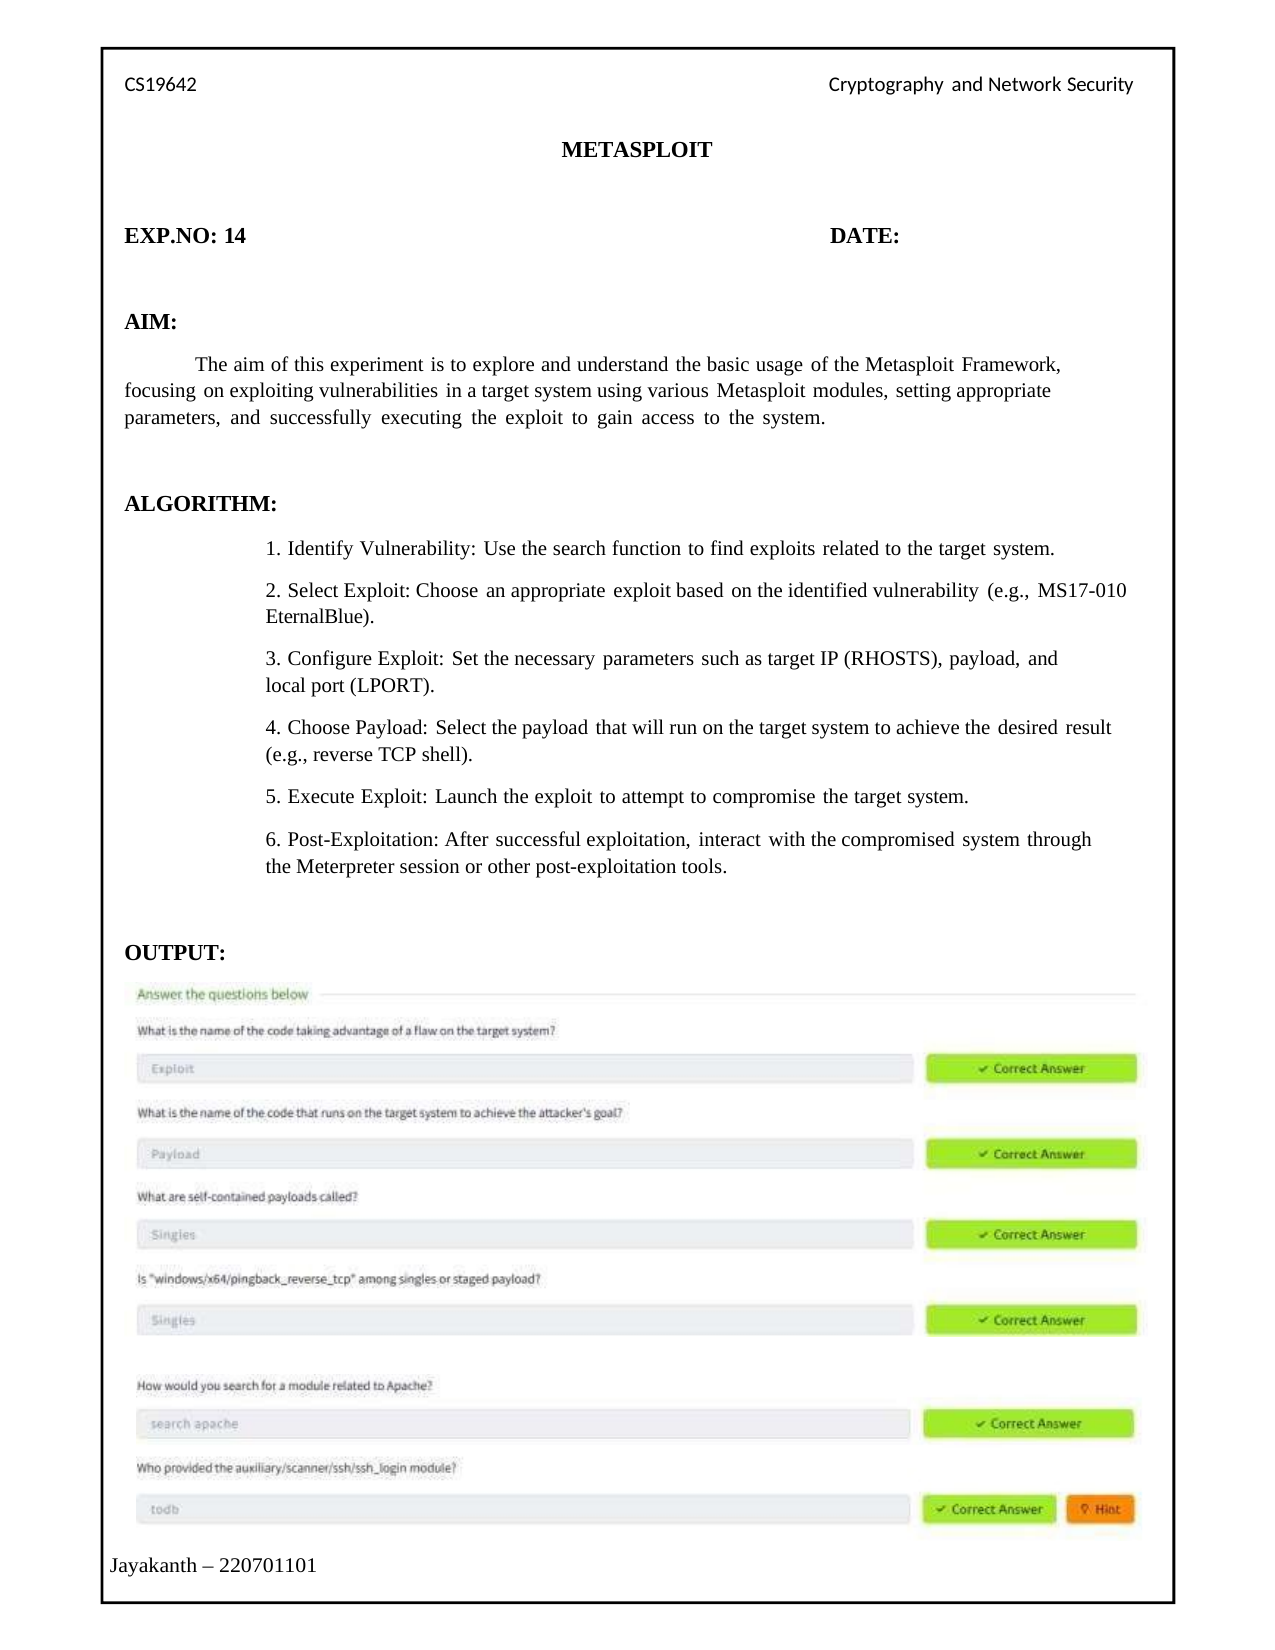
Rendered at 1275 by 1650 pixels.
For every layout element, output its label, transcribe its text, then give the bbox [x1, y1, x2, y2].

text ALGORITHM: [124, 490, 1162, 517]
text AIM: [124, 308, 1162, 334]
list Post-Exploitation: After successful exploitation, interact with the compromised system through the Meterpreter session or other post-exploitation tools. [265, 827, 1121, 878]
picture [124, 982, 1149, 1337]
list Choose Payload: Select the payload that will run on the target system to achieve the desired result (e.g., reverse TCP shell). [265, 715, 1126, 766]
picture [136, 1374, 1143, 1541]
list Identify Vulnerability: Use the search function to find exploits related to the target system. [265, 536, 1162, 560]
list Execute Exploit: Launch the exploit to attempt to compromise the target system. [265, 784, 1162, 808]
text OUTPUT: [124, 938, 1162, 965]
list Select Exploit: Choose an appropriate exploit based on the identified vulnerability (e.g., MS17-010 EternalBlue). [265, 578, 1137, 628]
text focusing on exploiting vulnerabilities in a target system using various Metasploit modules, setting appropriate parameters, and successfully executing the exploit to gain access to the system. [124, 378, 1120, 429]
text The aim of this experiment is to explore and understand the basic usage of the Metasploit Framework, [195, 352, 1162, 376]
list Configure Exploit: Set the necessary parameters such as target IP (RHOSTS), payload, and local port (LPORT). [265, 646, 1100, 697]
text EXP.NO: 14 DATE: [124, 222, 1162, 248]
text METASPLOIT [141, 136, 1133, 162]
